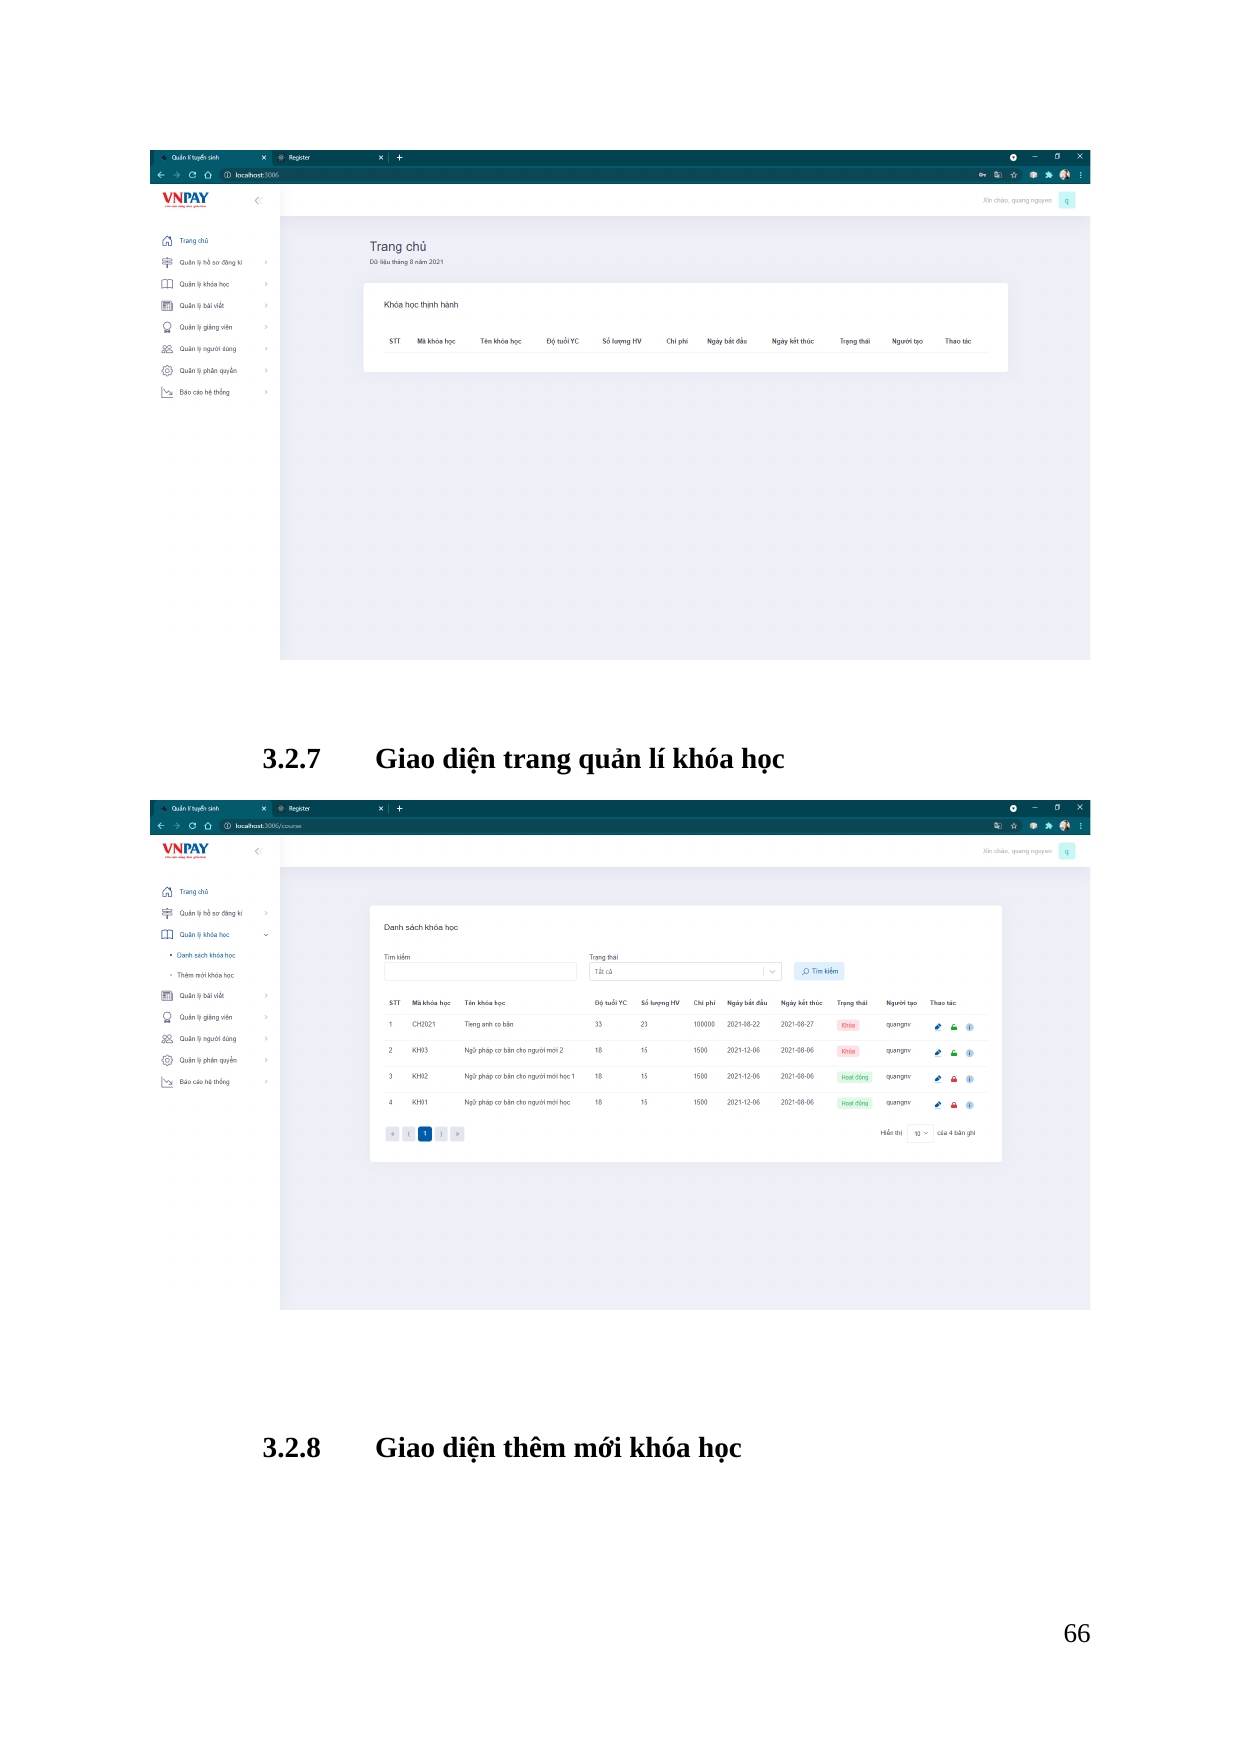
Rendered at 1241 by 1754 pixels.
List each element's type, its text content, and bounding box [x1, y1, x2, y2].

list Giao diện trang quản lí khóa học [262, 741, 1090, 775]
list Giao diện thêm mới khóa học [262, 1430, 1090, 1464]
picture [150, 800, 1091, 1310]
picture [150, 150, 1091, 660]
